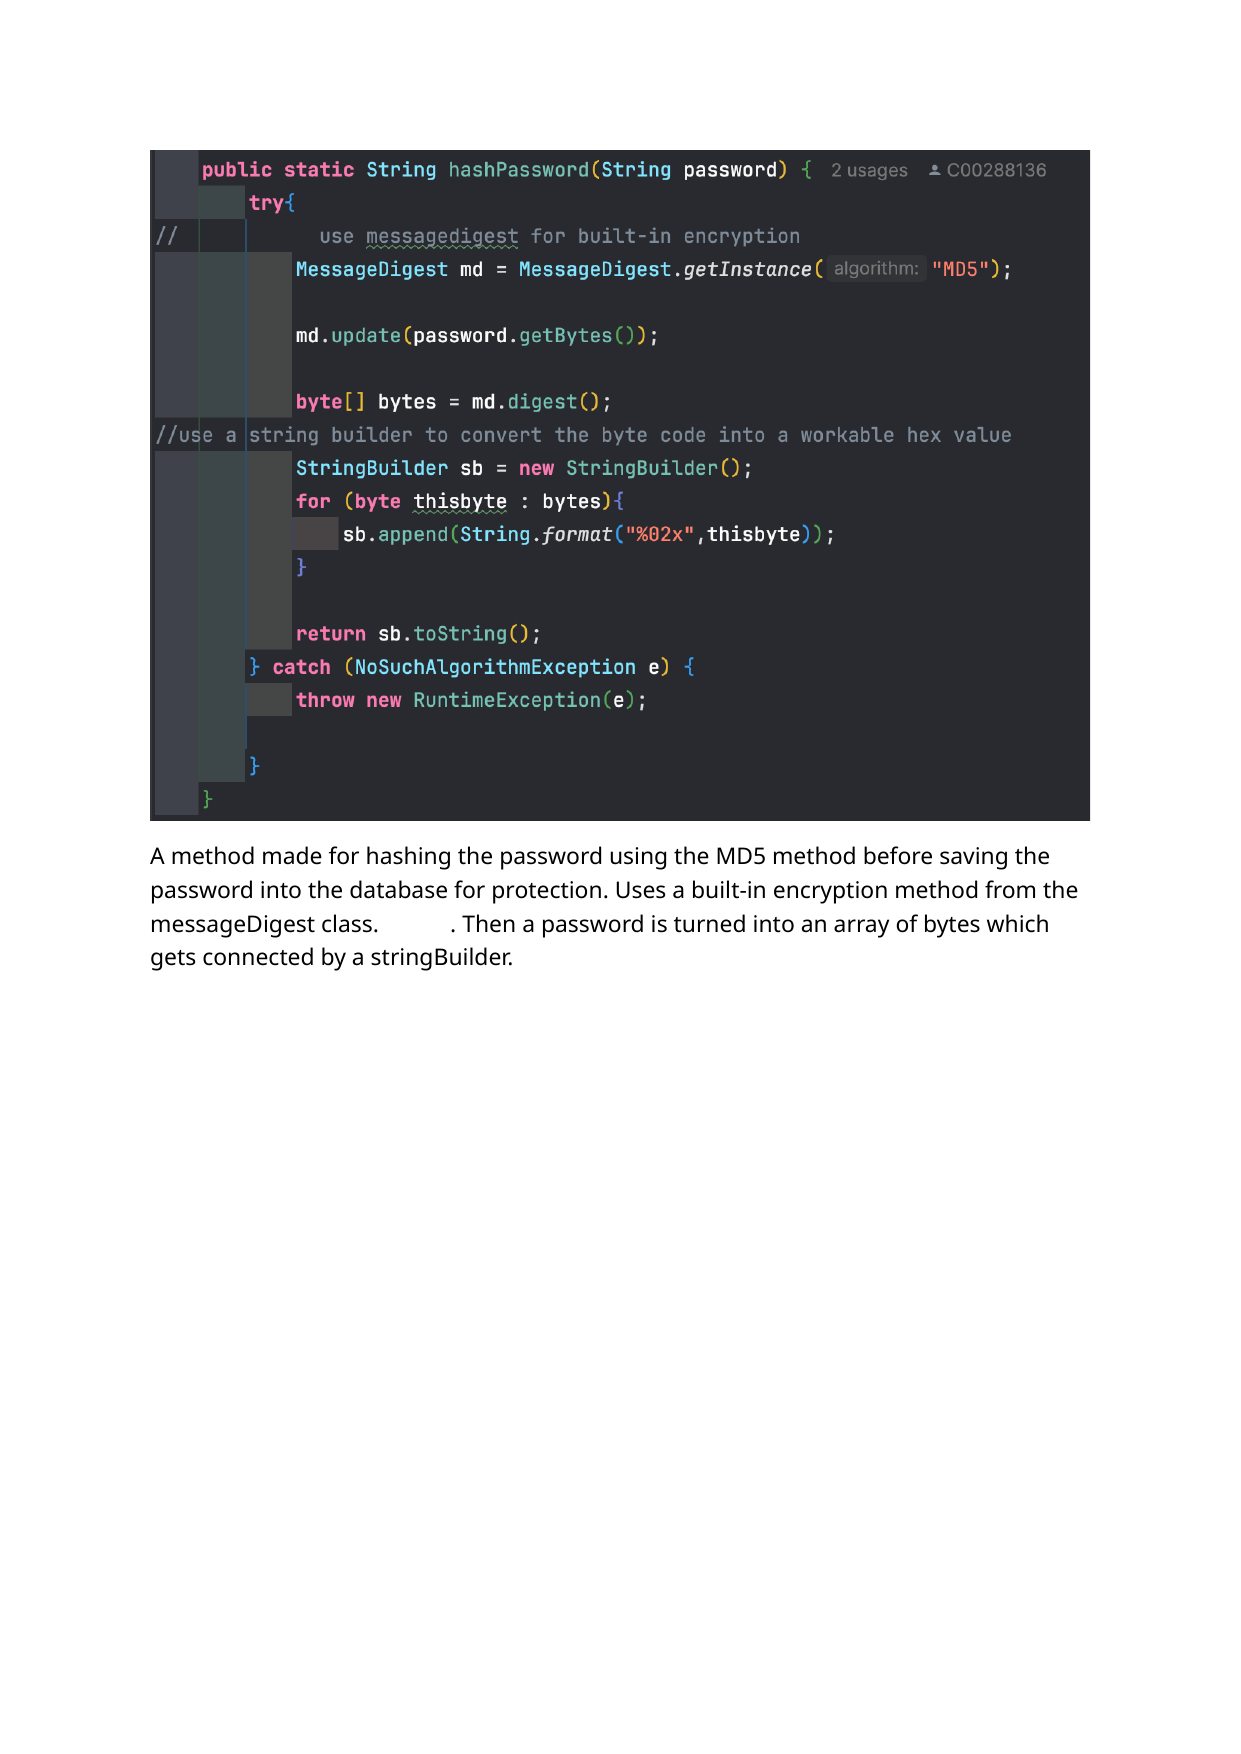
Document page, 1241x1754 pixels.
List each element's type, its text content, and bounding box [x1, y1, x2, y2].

text A method made for hashing the password using the MD5 method before saving the password into the database for protection. Uses a built-in encryption method from the messageDigest class. . Then a password is turned into an array of bytes which gets connected by a stringBuilder. [150, 840, 1090, 973]
picture [150, 150, 1091, 821]
